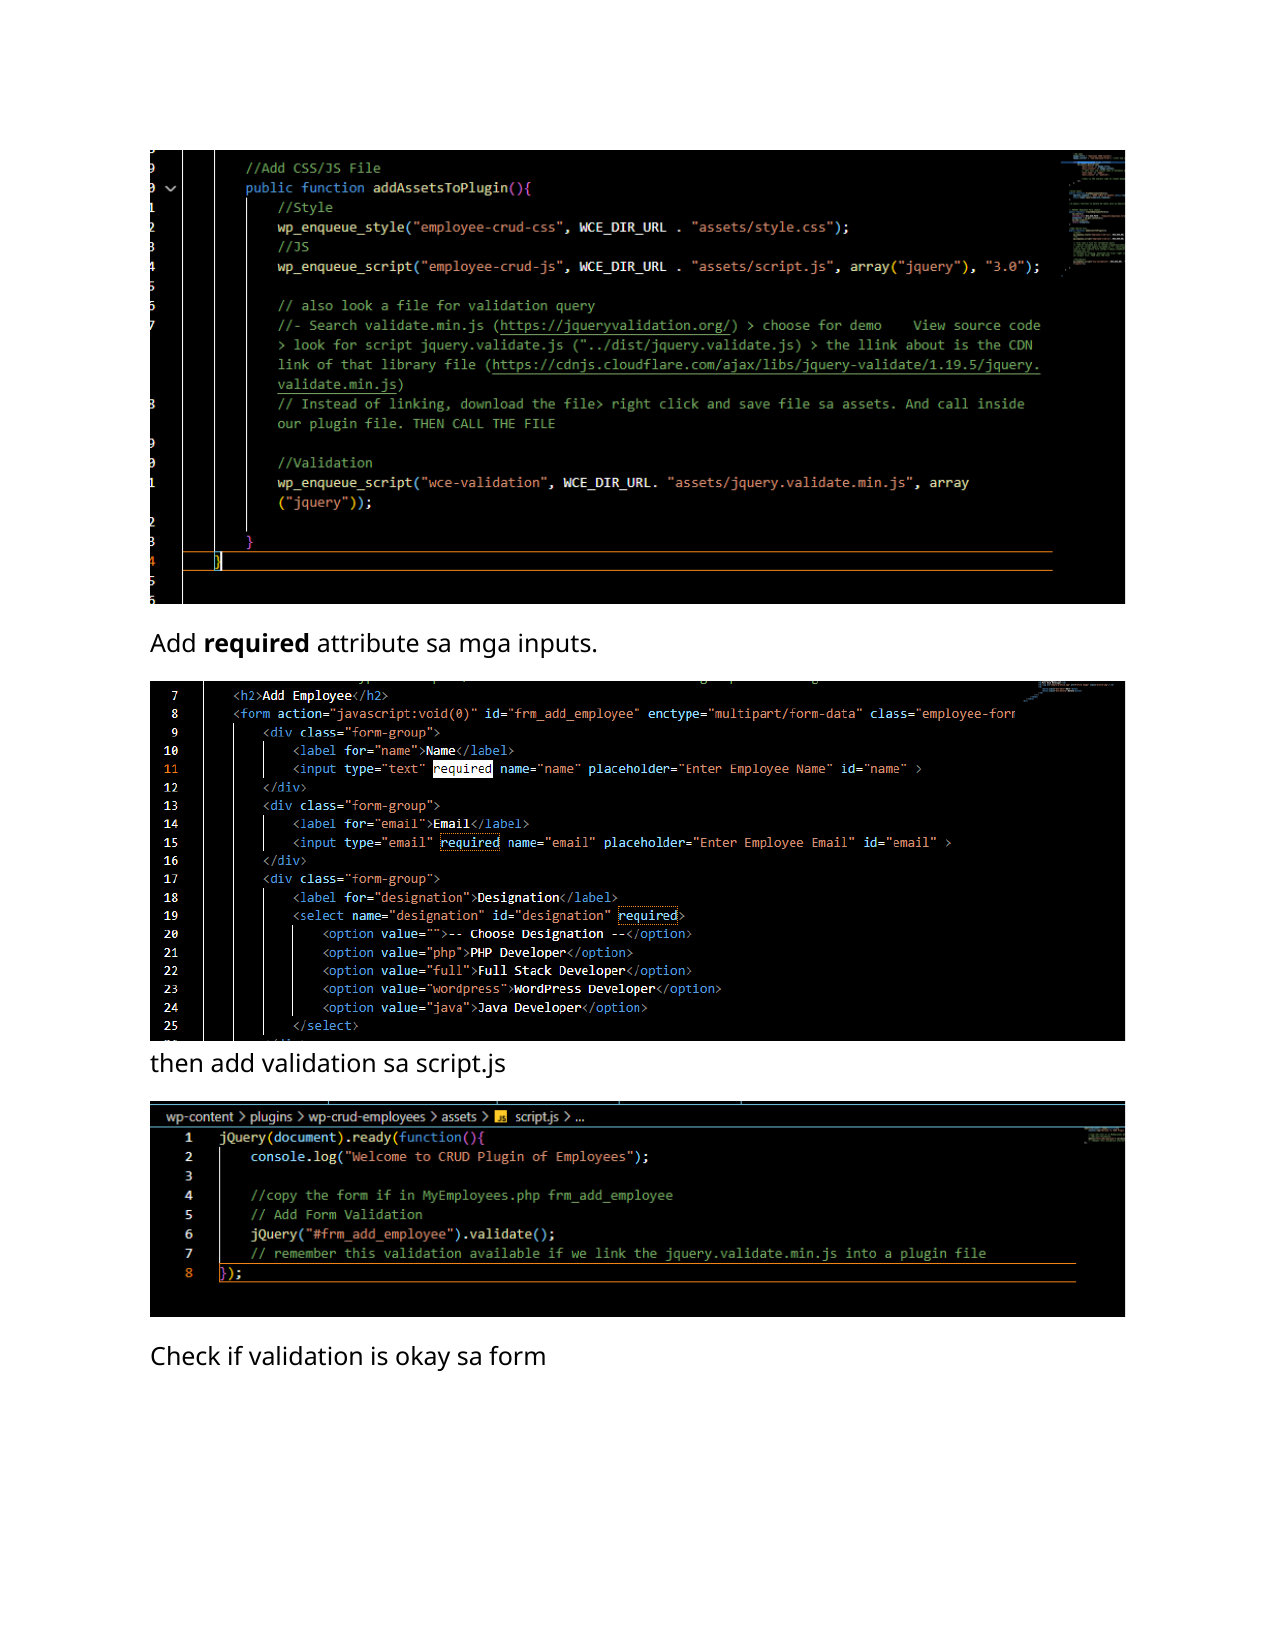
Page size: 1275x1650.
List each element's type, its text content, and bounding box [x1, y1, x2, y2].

picture [150, 150, 1125, 604]
text Add required attribute sa mga inputs. [150, 626, 1125, 660]
picture [150, 681, 1125, 1041]
text then add validation sa script.js [150, 1041, 1125, 1079]
picture [150, 1101, 1125, 1317]
text Check if validation is okay sa form [150, 1338, 1125, 1372]
